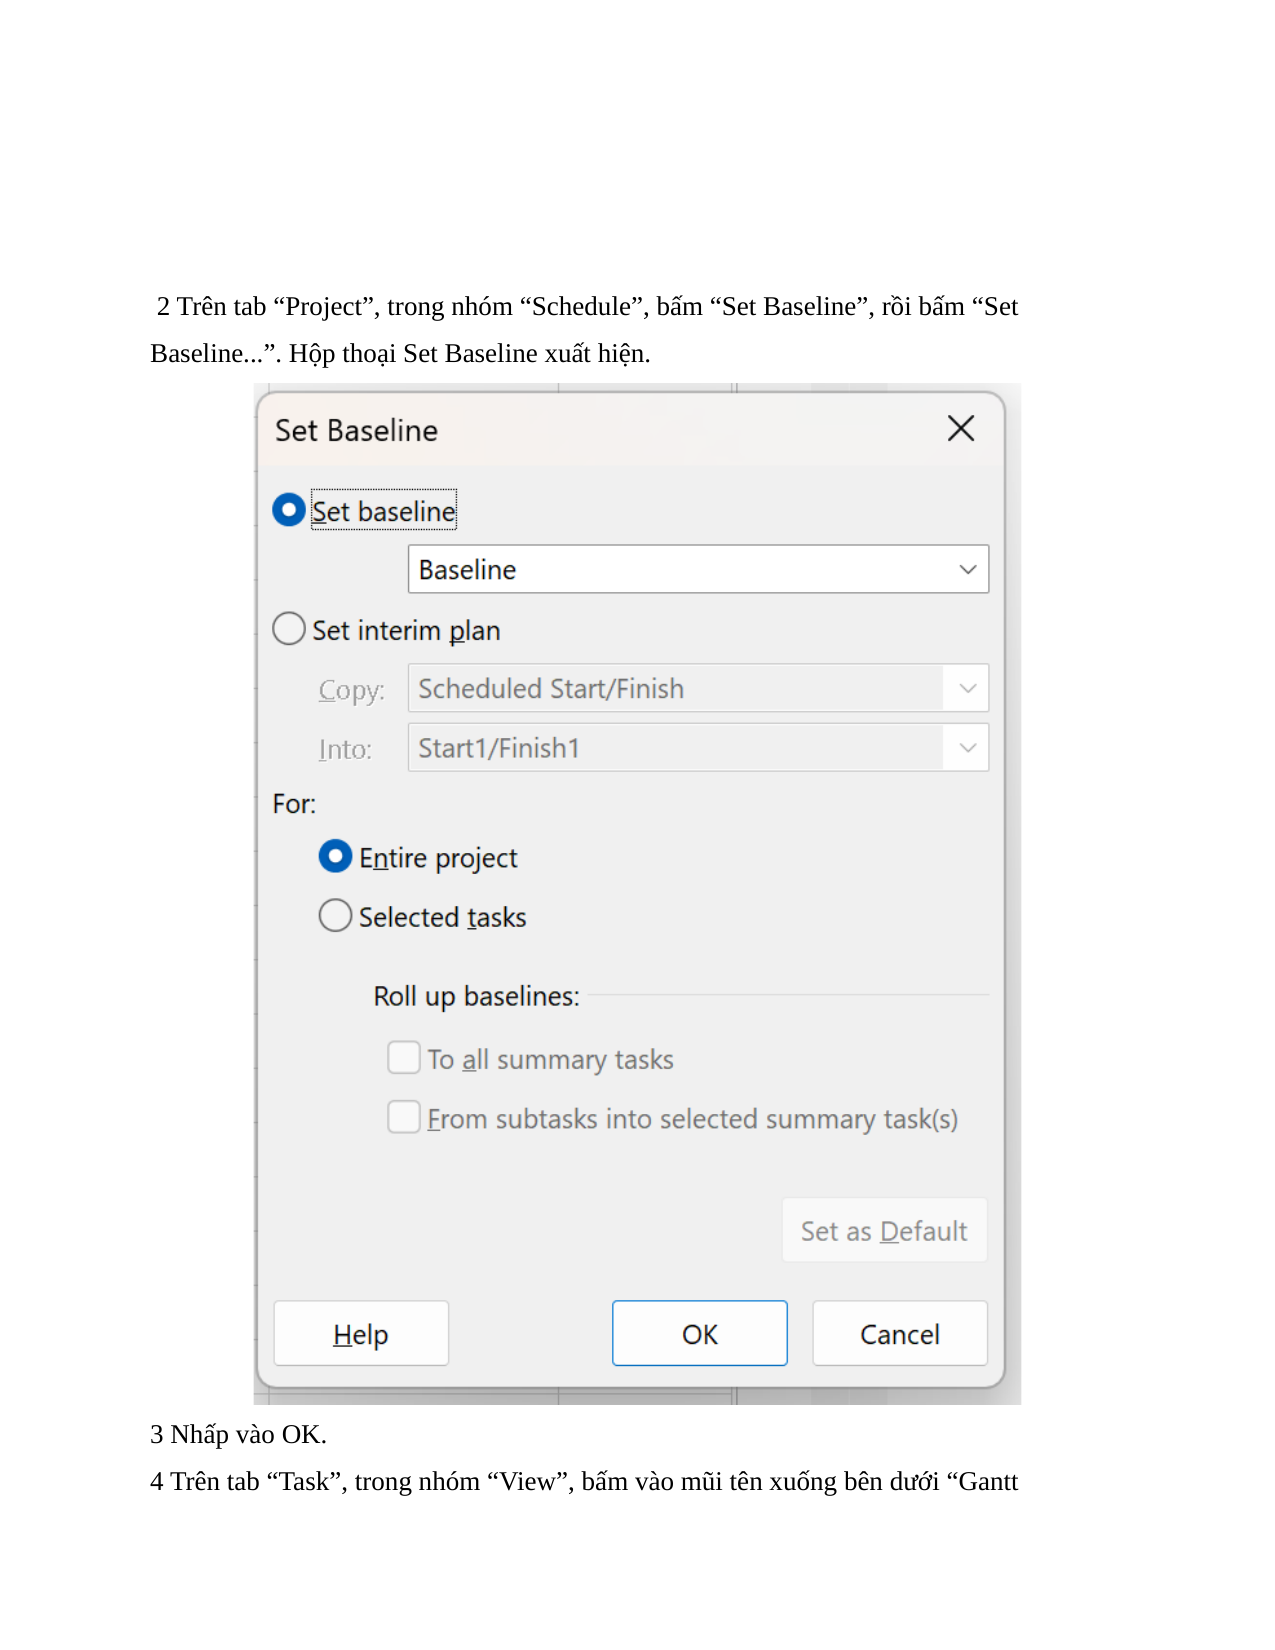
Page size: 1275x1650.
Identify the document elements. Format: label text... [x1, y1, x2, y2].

text 4 Trên tab “Task”, trong nhóm “View”, bấm vào mũi tên xuống bên dưới “Gantt [150, 1465, 1125, 1496]
picture [253, 383, 1022, 1405]
text 3 Nhấp vào OK. [150, 1418, 1125, 1449]
text 2 Trên tab “Project”, trong nhóm “Schedule”, bấm “Set Baseline”, rồi bấm “Set [150, 290, 1125, 321]
text Baseline...”. Hộp thoại Set Baseline xuất hiện. [150, 337, 1125, 368]
